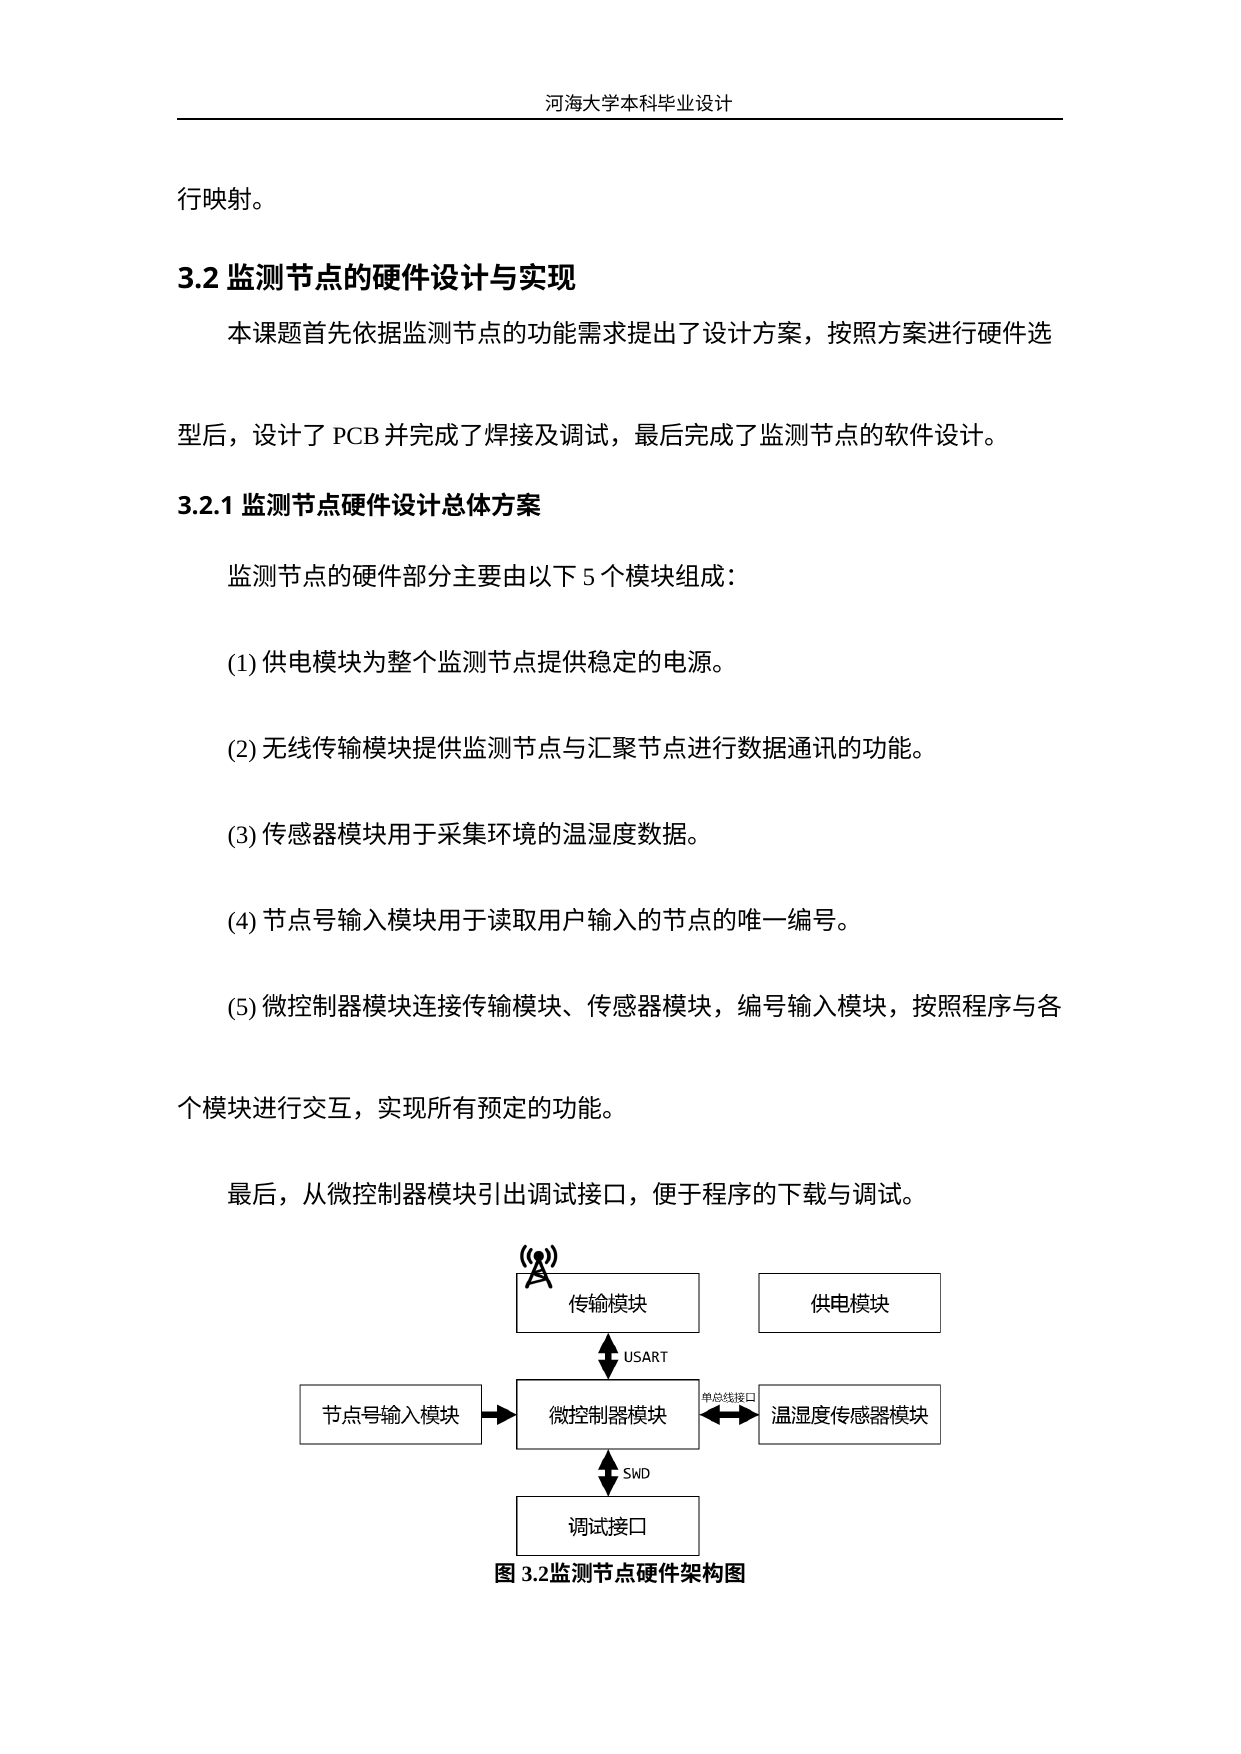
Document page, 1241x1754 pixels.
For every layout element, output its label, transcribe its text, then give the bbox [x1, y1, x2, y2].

list 微控制器模块连接传输模块、传感器模块，编号输入模块，按照程序与各个模块进行交互，实现所有预定的功能。 [177, 970, 1063, 1140]
subtitle 监测节点硬件设计总体方案 [177, 486, 1063, 522]
list 无线传输模块提供监测节点与汇聚节点进行数据通讯的功能。 [177, 712, 1063, 780]
list 供电模块为整个监测节点提供稳定的电源。 [177, 626, 1063, 694]
picture [299, 1244, 941, 1556]
list 最后，从微控制器模块引出调试接口，便于程序的下载与调试。 [227, 1158, 1063, 1226]
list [177, 164, 1063, 232]
text 监测节点的硬件部分主要由以下5个模块组成： [177, 540, 1063, 608]
text 本课题首先依据监测节点的功能需求提出了设计方案，按照方案进行硬件选型后，设计了PCB并完成了焊接及调试，最后完成了监测节点的软件设计。 [177, 298, 1063, 468]
subtitle 监测节点的硬件设计与实现 [177, 250, 1063, 298]
list 节点号输入模块用于读取用户输入的节点的唯一编号。 [177, 884, 1063, 952]
list 传感器模块用于采集环境的温湿度数据。 [177, 798, 1063, 866]
